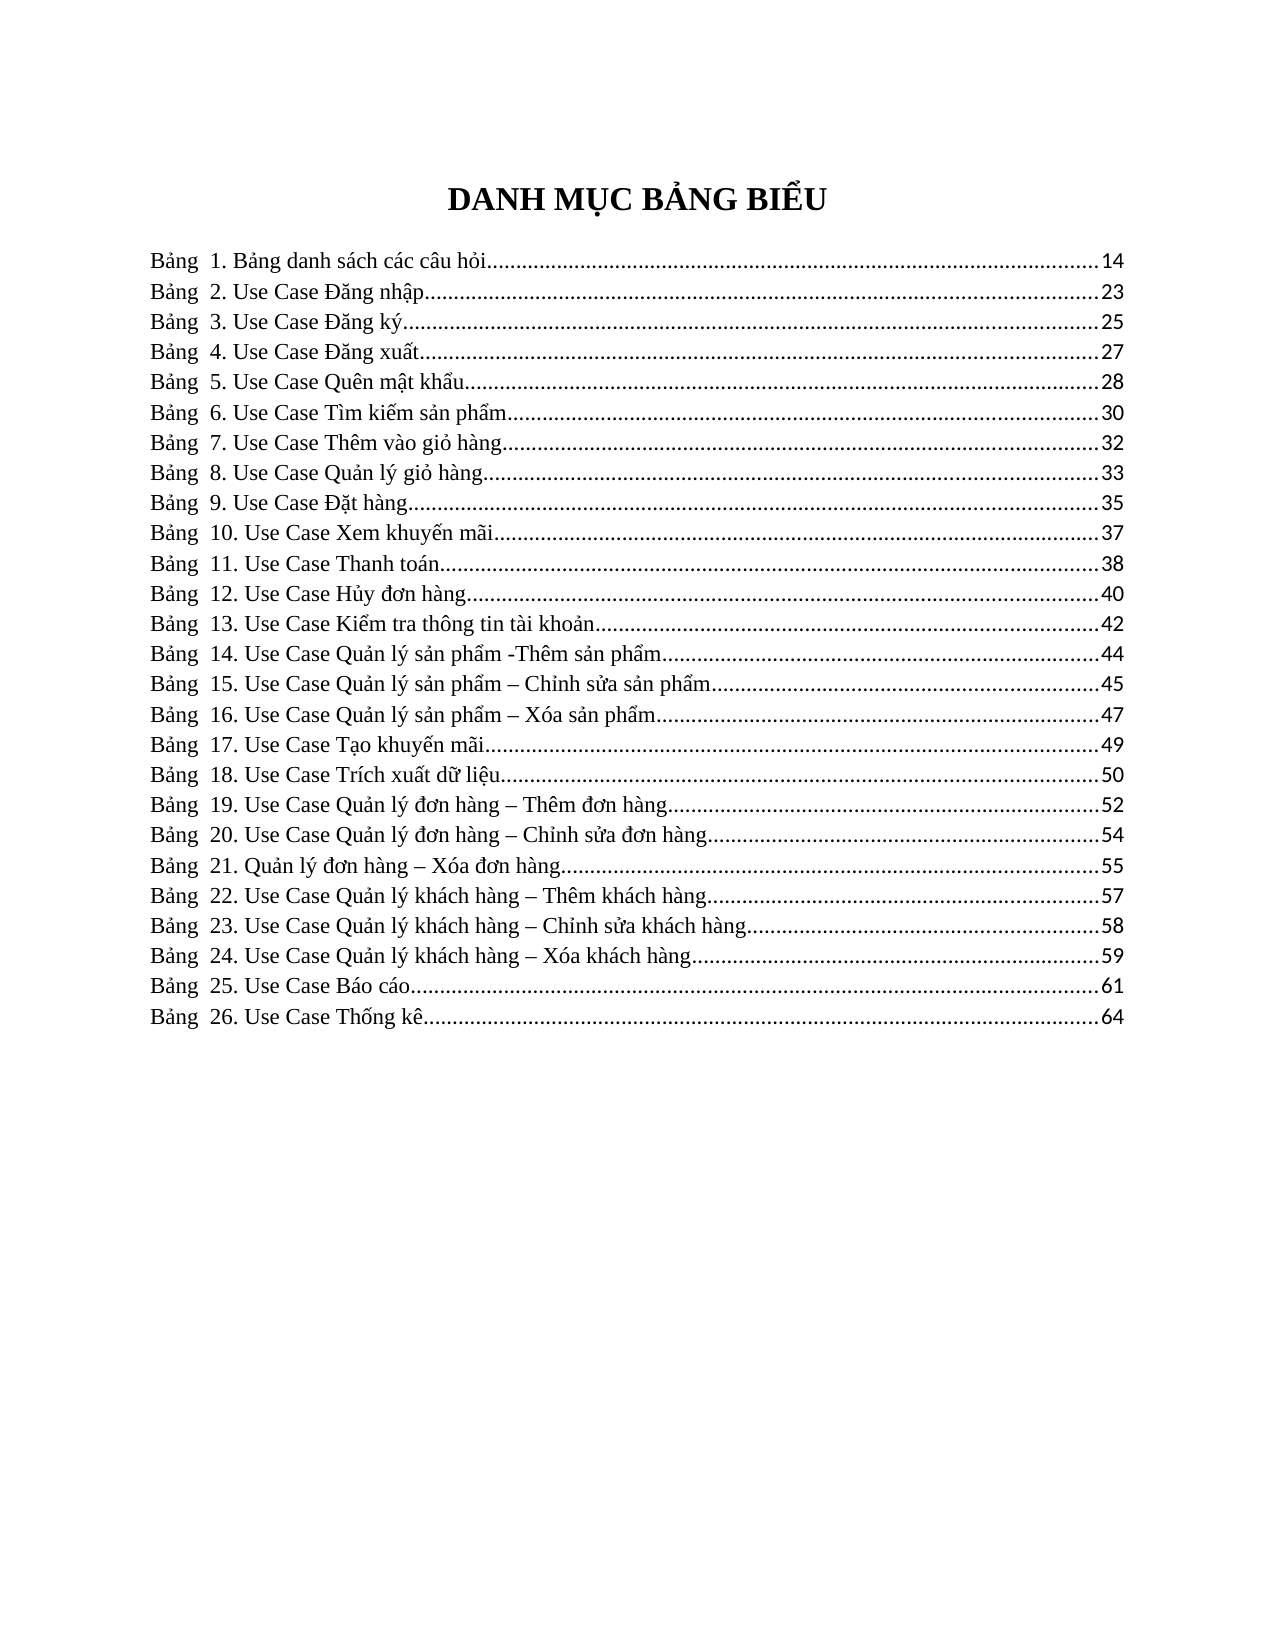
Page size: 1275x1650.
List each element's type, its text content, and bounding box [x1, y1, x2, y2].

text Bảng 14. Use Case Quản lý sản phẩm -Thêm sản phẩm 44 [150, 639, 1125, 667]
text Bảng 20. Use Case Quản lý đơn hàng – Chỉnh sửa đơn hàng 54 [150, 821, 1125, 849]
text Bảng 18. Use Case Trích xuất dữ liệu 50 [150, 760, 1125, 788]
text Bảng 23. Use Case Quản lý khách hàng – Chỉnh sửa khách hàng 58 [150, 911, 1125, 939]
text Bảng 4. Use Case Đăng xuất 27 [150, 337, 1125, 365]
text Bảng 13. Use Case Kiểm tra thông tin tài khoản 42 [150, 609, 1125, 637]
text Bảng 8. Use Case Quản lý giỏ hàng 33 [150, 458, 1125, 486]
text Bảng 17. Use Case Tạo khuyến mãi 49 [150, 730, 1125, 758]
subtitle DANH MỤC BẢNG BIỂU [150, 179, 1125, 217]
text Bảng 22. Use Case Quản lý khách hàng – Thêm khách hàng 57 [150, 881, 1125, 909]
text Bảng 24. Use Case Quản lý khách hàng – Xóa khách hàng 59 [150, 941, 1125, 969]
text Bảng 26. Use Case Thống kê 64 [150, 1002, 1125, 1030]
text Bảng 6. Use Case Tìm kiếm sản phẩm 30 [150, 398, 1125, 426]
text Bảng 10. Use Case Xem khuyến mãi 37 [150, 518, 1125, 547]
text Bảng 9. Use Case Đặt hàng 35 [150, 488, 1125, 516]
text Bảng 19. Use Case Quản lý đơn hàng – Thêm đơn hàng 52 [150, 790, 1125, 818]
text Bảng 2. Use Case Đăng nhập 23 [150, 277, 1125, 305]
text Bảng 16. Use Case Quản lý sản phẩm – Xóa sản phẩm 47 [150, 700, 1125, 728]
text Bảng 12. Use Case Hủy đơn hàng 40 [150, 579, 1125, 607]
text Bảng 7. Use Case Thêm vào giỏ hàng 32 [150, 428, 1125, 456]
text Bảng 15. Use Case Quản lý sản phẩm – Chỉnh sửa sản phẩm 45 [150, 669, 1125, 698]
text Bảng 11. Use Case Thanh toán 38 [150, 549, 1125, 577]
text Bảng 1. Bảng danh sách các câu hỏi 14 [150, 247, 1125, 275]
text Bảng 25. Use Case Báo cáo 61 [150, 972, 1125, 1000]
text Bảng 5. Use Case Quên mật khẩu 28 [150, 367, 1125, 396]
text Bảng 21. Quản lý đơn hàng – Xóa đơn hàng 55 [150, 851, 1125, 879]
text Bảng 3. Use Case Đăng ký 25 [150, 307, 1125, 335]
